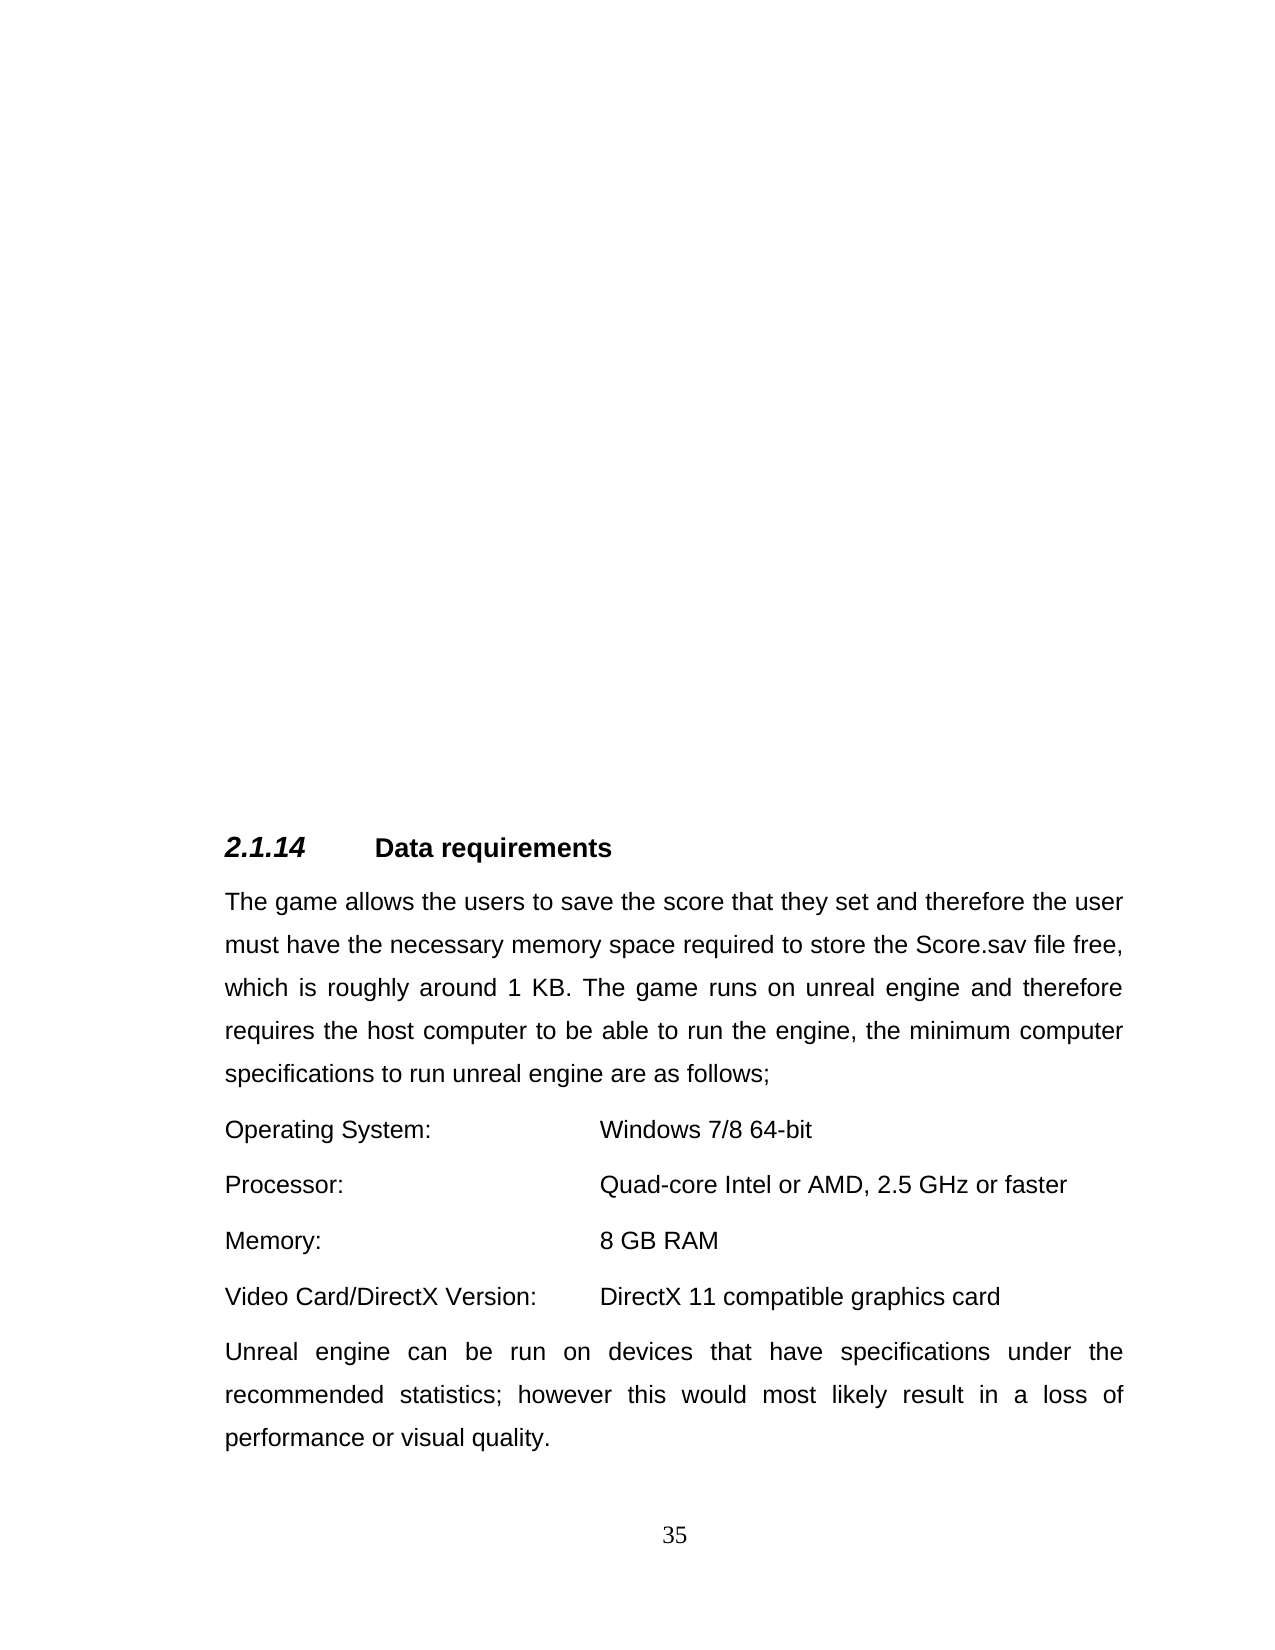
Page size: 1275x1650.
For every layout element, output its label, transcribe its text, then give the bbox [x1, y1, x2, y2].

text Processor: Quad-core Intel or AMD, 2.5 GHz or faster [224, 1170, 1125, 1199]
text The game allows the users to save the score that they set and therefore the user must have the necessary memory space required to store the Score.sav file free, which is roughly around 1 KB. The game runs on unreal engine and therefore requires the host computer to be able to run the engine, the minimum computer specifications to run unreal engine are as follows; [224, 887, 1125, 1088]
text Video Card/DirectX Version: DirectX 11 compatible graphics card [224, 1282, 1125, 1310]
text Operating System: Windows 7/8 64-bit [224, 1115, 1125, 1143]
text Memory: 8 GB RAM [224, 1226, 1125, 1255]
subtitle Data requirements [224, 830, 1125, 863]
text Unreal engine can be run on devices that have specifications under the recommended statistics; however this would most likely result in a loss of performance or visual quality. [224, 1337, 1125, 1452]
